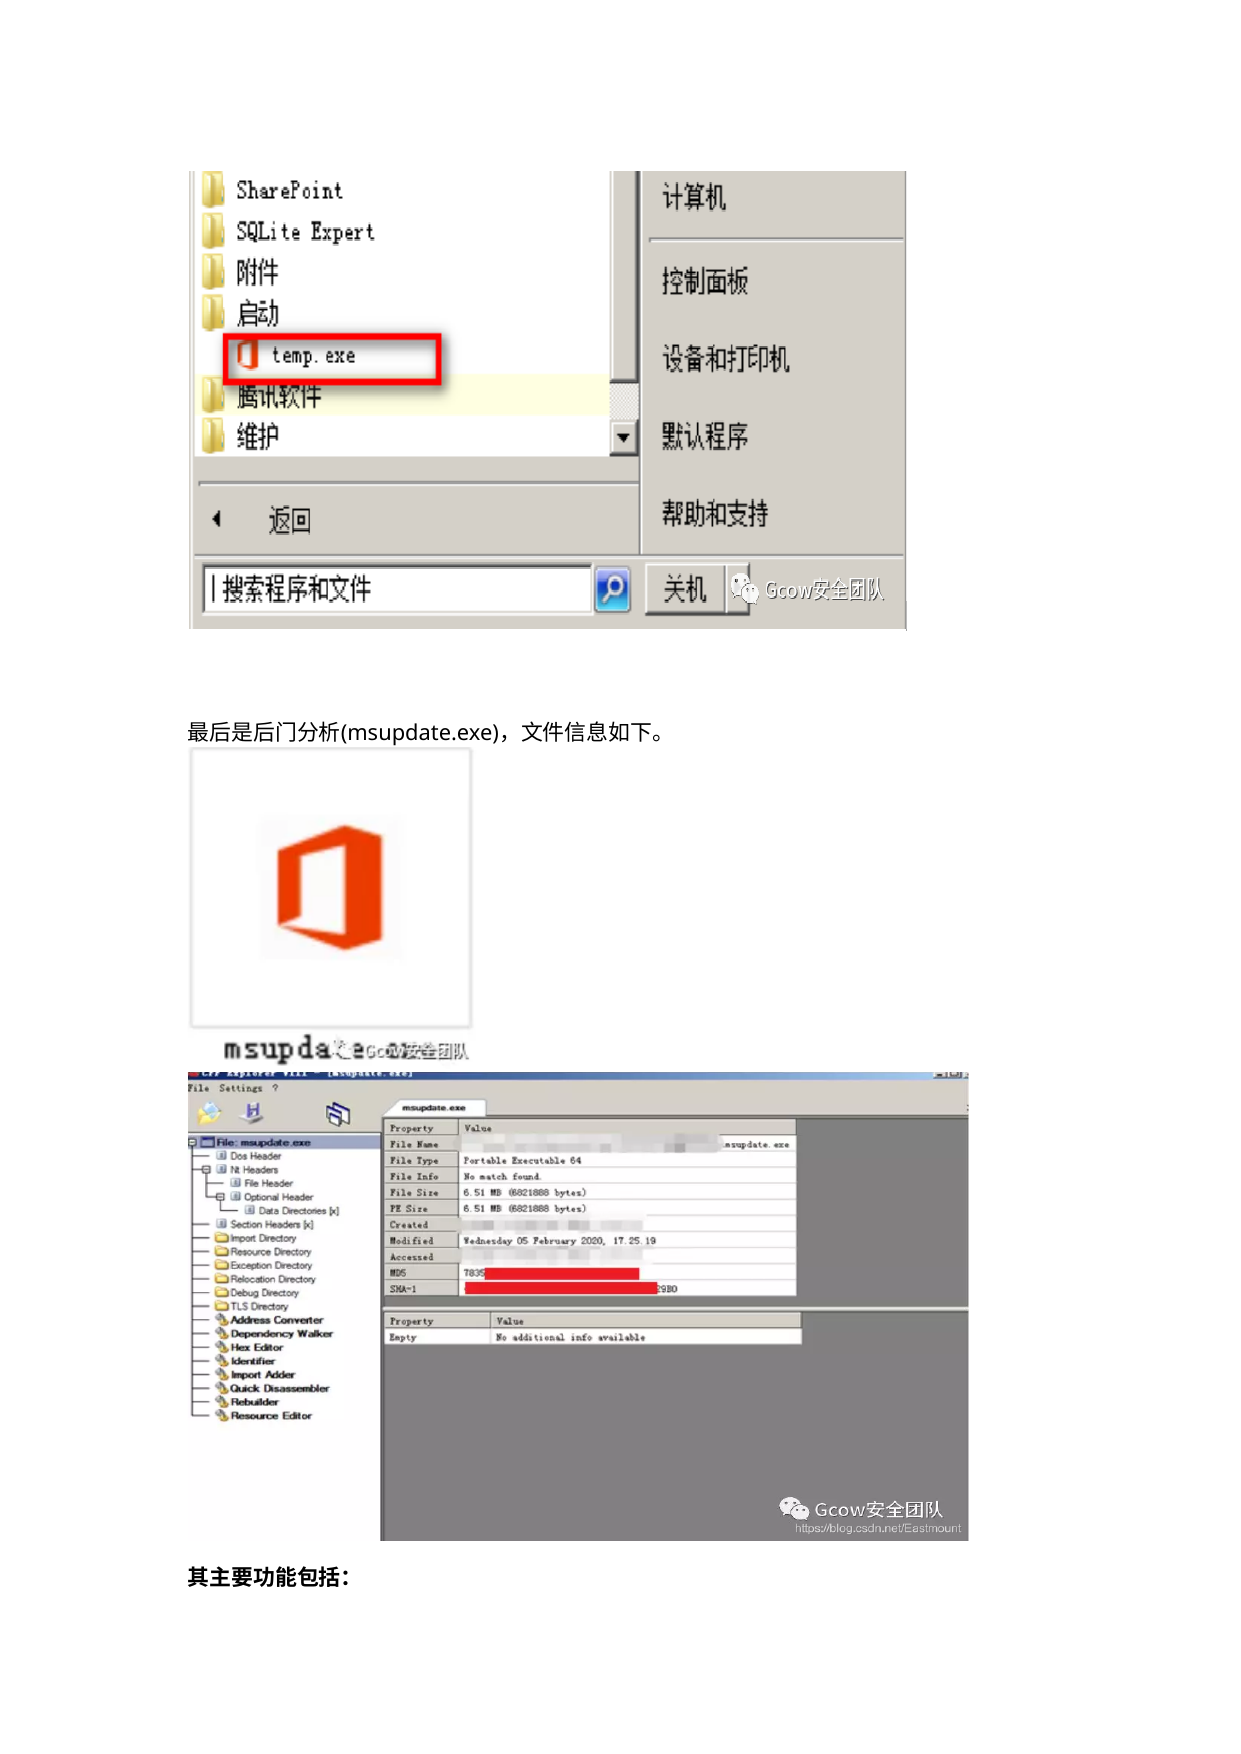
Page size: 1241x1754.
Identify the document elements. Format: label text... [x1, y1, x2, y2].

picture [187, 747, 477, 1069]
text 其主要功能包括： [187, 1559, 1053, 1592]
picture [187, 1072, 969, 1541]
text 最后是后门分析(msupdate.exe)，文件信息如下。 [187, 714, 1053, 747]
picture [187, 162, 907, 631]
